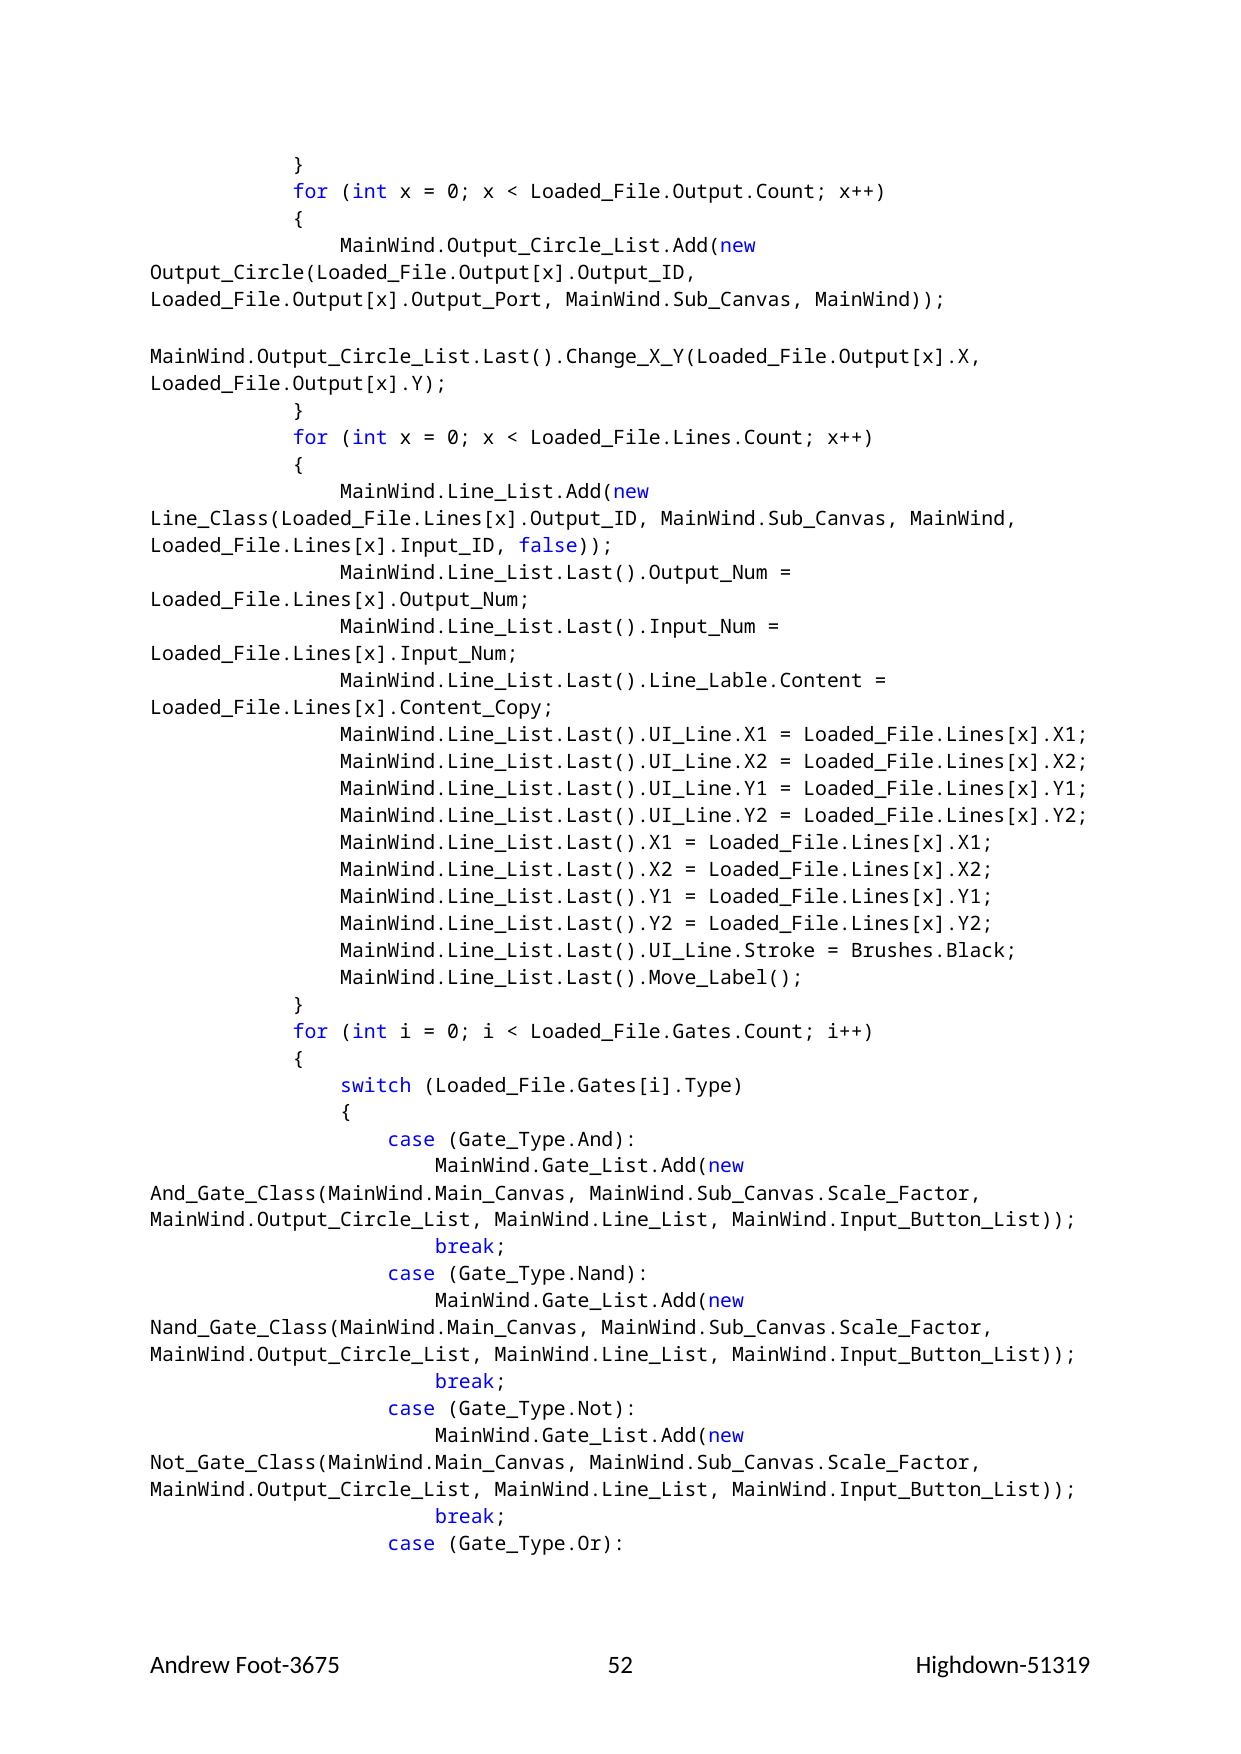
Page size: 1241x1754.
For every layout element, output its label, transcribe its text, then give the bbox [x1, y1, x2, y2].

text for (int x = 0; x < Loaded_File.Output.Count; x++) [150, 177, 1090, 204]
text MainWind.Line_List.Last().Input_Num = Loaded_File.Lines[x].Input_Num; [150, 612, 1090, 666]
text for (int x = 0; x < Loaded_File.Lines.Count; x++) [150, 423, 1090, 450]
text MainWind.Line_List.Last().X2 = Loaded_File.Lines[x].X2; [150, 855, 1090, 882]
text MainWind.Line_List.Add(new Line_Class(Loaded_File.Lines[x].Output_ID, MainWind.Sub_Canvas, MainWind, Loaded_File.Lines[x].Input_ID, false)); [150, 477, 1090, 558]
text } [150, 990, 1090, 1017]
text } [150, 396, 1090, 423]
text MainWind.Gate_List.Add(new And_Gate_Class(MainWind.Main_Canvas, MainWind.Sub_Canvas.Scale_Factor, MainWind.Output_Circle_List, MainWind.Line_List, MainWind.Input_Button_List)); [150, 1152, 1090, 1233]
text MainWind.Output_Circle_List.Add(new Output_Circle(Loaded_File.Output[x].Output_ID, Loaded_File.Output[x].Output_Port, MainWind.Sub_Canvas, MainWind)); [150, 231, 1090, 312]
text MainWind.Output_Circle_List.Last().Change_X_Y(Loaded_File.Output[x].X, Loaded_File.Output[x].Y); [150, 312, 1090, 396]
text MainWind.Line_List.Last().Y2 = Loaded_File.Lines[x].Y2; [150, 909, 1090, 936]
text MainWind.Line_List.Last().Output_Num = Loaded_File.Lines[x].Output_Num; [150, 558, 1090, 612]
text MainWind.Line_List.Last().UI_Line.Y1 = Loaded_File.Lines[x].Y1; [150, 774, 1090, 801]
text MainWind.Gate_List.Add(new Not_Gate_Class(MainWind.Main_Canvas, MainWind.Sub_Canvas.Scale_Factor, MainWind.Output_Circle_List, MainWind.Line_List, MainWind.Input_Button_List)); [150, 1422, 1090, 1502]
text MainWind.Line_List.Last().UI_Line.X2 = Loaded_File.Lines[x].X2; [150, 747, 1090, 774]
text MainWind.Line_List.Last().X1 = Loaded_File.Lines[x].X1; [150, 828, 1090, 855]
text MainWind.Line_List.Last().UI_Line.X1 = Loaded_File.Lines[x].X1; [150, 720, 1090, 747]
text case (Gate_Type.Not): [150, 1394, 1090, 1422]
text for (int i = 0; i < Loaded_File.Gates.Count; i++) [150, 1017, 1090, 1044]
text MainWind.Line_List.Last().Y1 = Loaded_File.Lines[x].Y1; [150, 882, 1090, 909]
text { [150, 450, 1090, 477]
text case (Gate_Type.And): [150, 1125, 1090, 1152]
text } [150, 150, 1090, 177]
text { [150, 1098, 1090, 1125]
text break; [150, 1233, 1090, 1260]
text MainWind.Line_List.Last().UI_Line.Stroke = Brushes.Black; [150, 936, 1090, 963]
text MainWind.Line_List.Last().Move_Label(); [150, 963, 1090, 990]
text MainWind.Gate_List.Add(new Nand_Gate_Class(MainWind.Main_Canvas, MainWind.Sub_Canvas.Scale_Factor, MainWind.Output_Circle_List, MainWind.Line_List, MainWind.Input_Button_List)); [150, 1287, 1090, 1368]
text MainWind.Line_List.Last().Line_Lable.Content = Loaded_File.Lines[x].Content_Copy; [150, 666, 1090, 720]
text break; [150, 1368, 1090, 1394]
text MainWind.Line_List.Last().UI_Line.Y2 = Loaded_File.Lines[x].Y2; [150, 801, 1090, 828]
text case (Gate_Type.Or): [150, 1529, 1090, 1556]
text { [150, 1044, 1090, 1071]
text case (Gate_Type.Nand): [150, 1260, 1090, 1287]
text { [150, 204, 1090, 231]
text switch (Loaded_File.Gates[i].Type) [150, 1071, 1090, 1098]
text break; [150, 1502, 1090, 1529]
